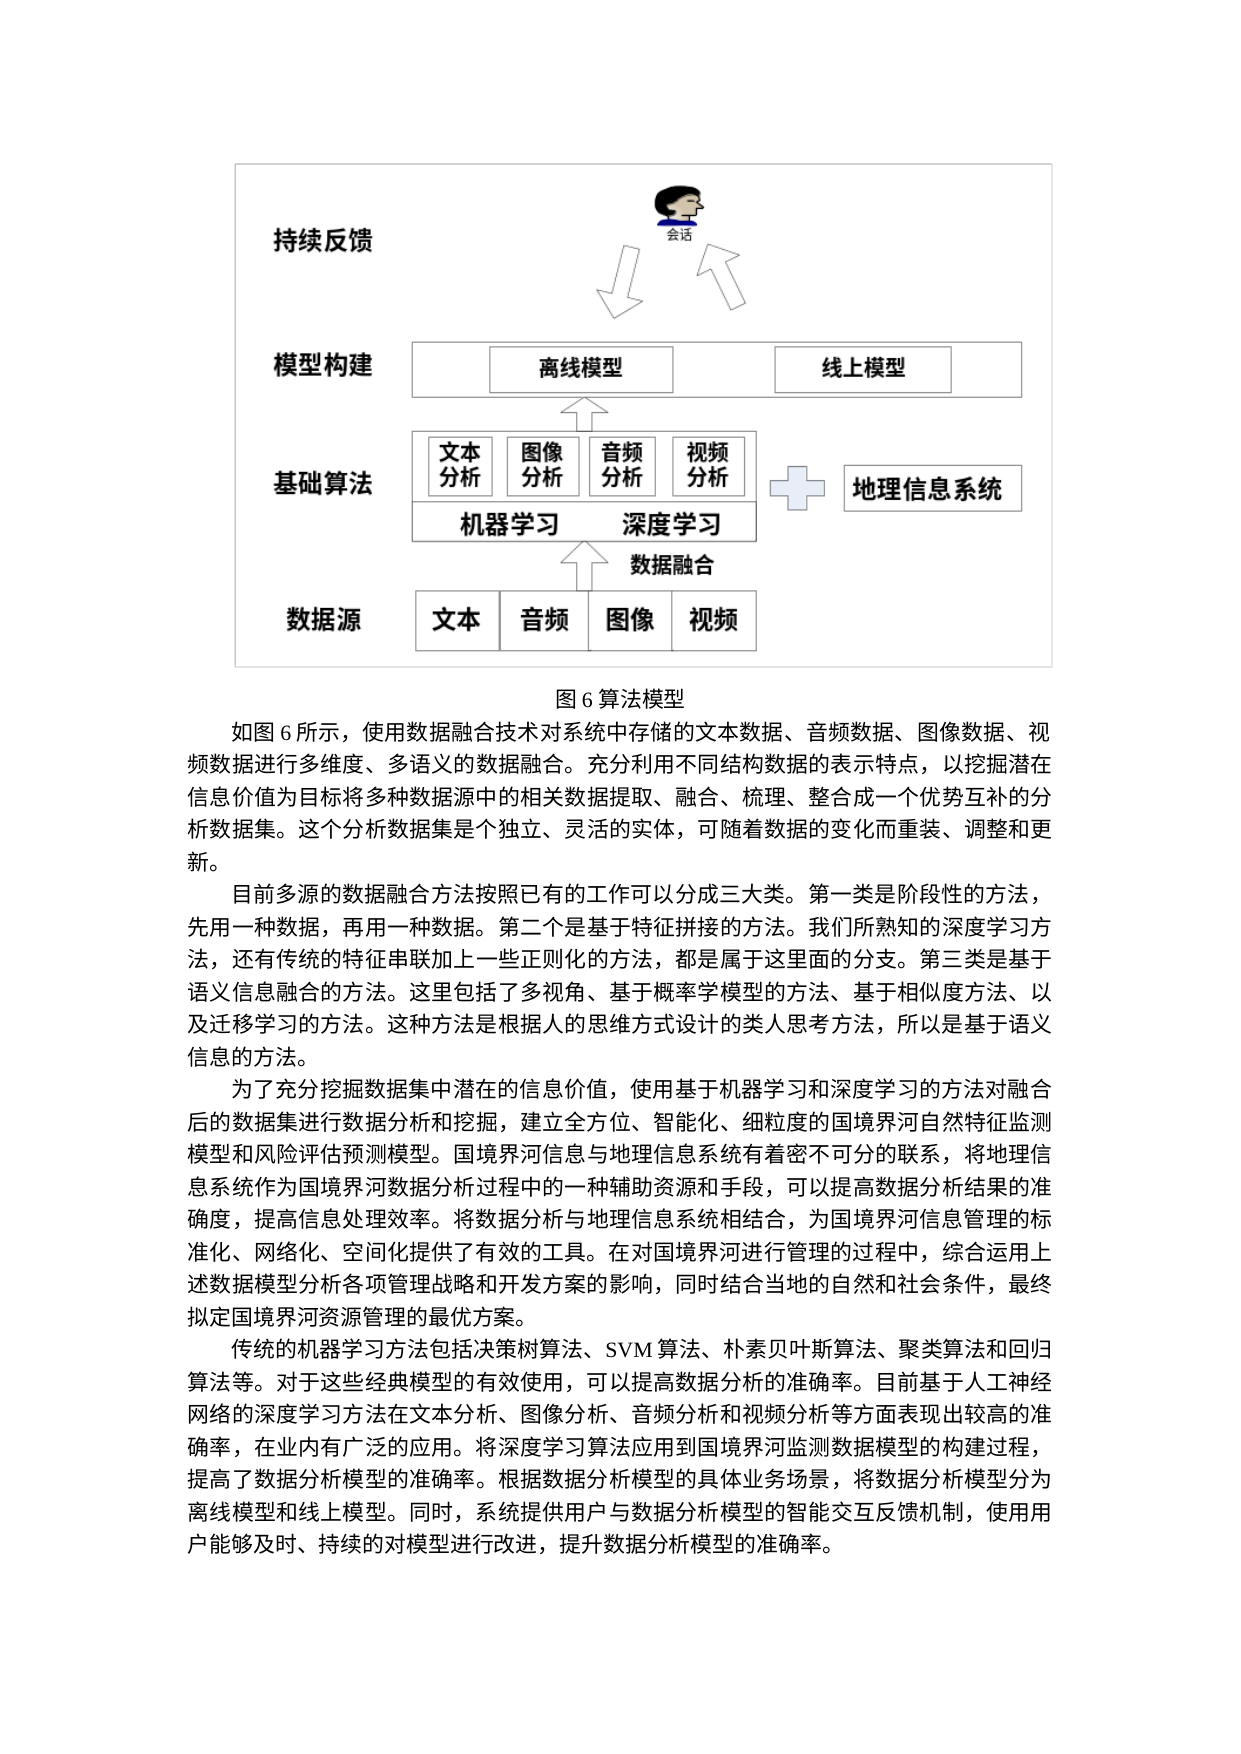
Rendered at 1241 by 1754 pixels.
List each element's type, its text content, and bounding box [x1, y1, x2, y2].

text 图 6 算法模型 [187, 162, 1053, 714]
text 目前多源的数据融合方法按照已有的工作可以分成三大类。第一类是阶段性的方法，先用一种数据，再用一种数据。第二个是基于特征拼接的方法。我们所熟知的深度学习方法，还有传统的特征串联加上一些正则化的方法，都是属于这里面的分支。第三类是基于语义信息融合的方法。这里包括了多视角、基于概率学模型的方法、基于相似度方法、以及迁移学习的方法。这种方法是根据人的思维方式设计的类人思考方法，所以是基于语义信息的方法。 [187, 877, 1053, 1072]
text 为了充分挖掘数据集中潜在的信息价值，使用基于机器学习和深度学习的方法对融合后的数据集进行数据分析和挖掘，建立全方位、智能化、细粒度的国境界河自然特征监测模型和风险评估预测模型。国境界河信息与地理信息系统有着密不可分的联系，将地理信息系统作为国境界河数据分析过程中的一种辅助资源和手段，可以提高数据分析结果的准确度，提高信息处理效率。将数据分析与地理信息系统相结合，为国境界河信息管理的标准化、网络化、空间化提供了有效的工具。在对国境界河进行管理的过程中，综合运用上述数据模型分析各项管理战略和开发方案的影响，同时结合当地的自然和社会条件，最终拟定国境界河资源管理的最优方案。 [187, 1072, 1053, 1332]
text 如图6所示，使用数据融合技术对系统中存储的文本数据、音频数据、图像数据、视频数据进行多维度、多语义的数据融合。充分利用不同结构数据的表示特点，以挖掘潜在信息价值为目标将多种数据源中的相关数据提取、融合、梳理、整合成一个优势互补的分析数据集。这个分析数据集是个独立、灵活的实体，可随着数据的变化而重装、调整和更新。 [187, 714, 1053, 877]
text 传统的机器学习方法包括决策树算法、SVM算法、朴素贝叶斯算法、聚类算法和回归算法等。对于这些经典模型的有效使用，可以提高数据分析的准确率。目前基于人工神经网络的深度学习方法在文本分析、图像分析、音频分析和视频分析等方面表现出较高的准确率，在业内有广泛的应用。将深度学习算法应用到国境界河监测数据模型的构建过程，提高了数据分析模型的准确率。根据数据分析模型的具体业务场景，将数据分析模型分为离线模型和线上模型。同时，系统提供用户与数据分析模型的智能交互反馈机制，使用用户能够及时、持续的对模型进行改进，提升数据分析模型的准确率。 [187, 1332, 1053, 1559]
